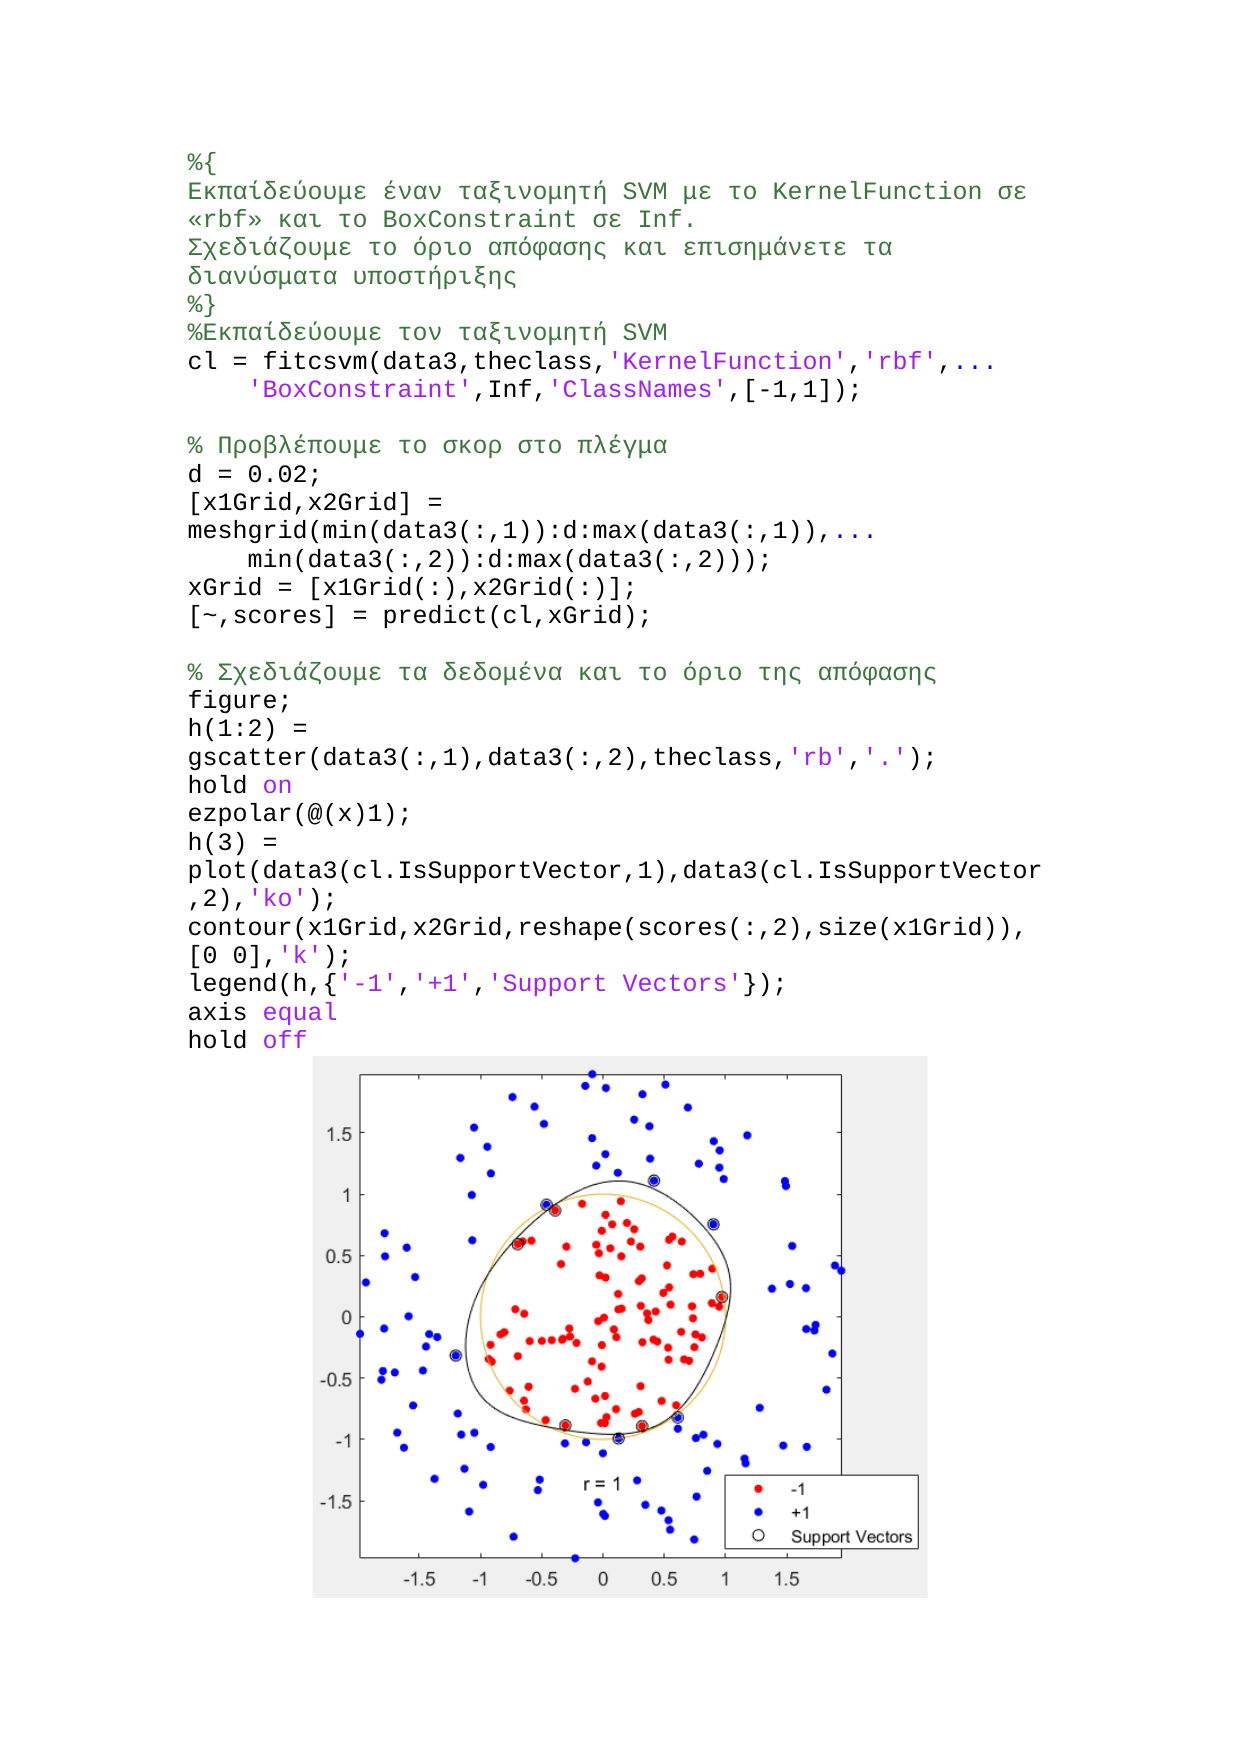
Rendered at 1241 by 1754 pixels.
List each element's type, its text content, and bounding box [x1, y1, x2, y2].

text hold off [187, 1028, 1053, 1056]
text d = 0.02; [187, 461, 1053, 490]
text figure; [187, 688, 1053, 716]
text %Εκπαίδεύουμε τον ταξινομητή SVM [187, 320, 1053, 348]
text ezpolar(@(x)1); [187, 801, 1053, 829]
text contour(x1Grid,x2Grid,reshape(scores(:,2),size(x1Grid)),[0 0],'k'); [187, 914, 1053, 971]
text Εκπαίδεύουμε έναν ταξινομητή SVM με το KernelFunction σε «rbf» και το BoxConstraint σε Inf. [187, 178, 1053, 235]
text 'BoxConstraint',Inf,'ClassNames',[-1,1]); [187, 377, 1053, 405]
text axis equal [187, 999, 1053, 1028]
text [~,scores] = predict(cl,xGrid); [187, 603, 1053, 631]
text h(3) = plot(data3(cl.IsSupportVector,1),data3(cl.IsSupportVector,2),'ko'); [187, 829, 1053, 914]
text %{ [187, 150, 1053, 178]
text min(data3(:,2)):d:max(data3(:,2))); [187, 546, 1053, 575]
text cl = fitcsvm(data3,theclass,'KernelFunction','rbf',... [187, 348, 1053, 377]
text h(1:2) = gscatter(data3(:,1),data3(:,2),theclass,'rb','.'); [187, 716, 1053, 773]
text xGrid = [x1Grid(:),x2Grid(:)]; [187, 575, 1053, 603]
text %} [187, 292, 1053, 320]
picture [312, 1056, 928, 1598]
text [x1Grid,x2Grid] = meshgrid(min(data3(:,1)):d:max(data3(:,1)),... [187, 490, 1053, 546]
text legend(h,{'-1','+1','Support Vectors'}); [187, 971, 1053, 999]
text Σχεδιάζουμε το όριο απόφασης και επισημάνετε τα διανύσματα υποστήριξης [187, 235, 1053, 292]
text hold on [187, 773, 1053, 801]
text % Σχεδιάζουμε τα δεδομένα και το όριο της απόφασης [187, 659, 1053, 688]
text % Προβλέπουμε το σκορ στο πλέγμα [187, 433, 1053, 461]
